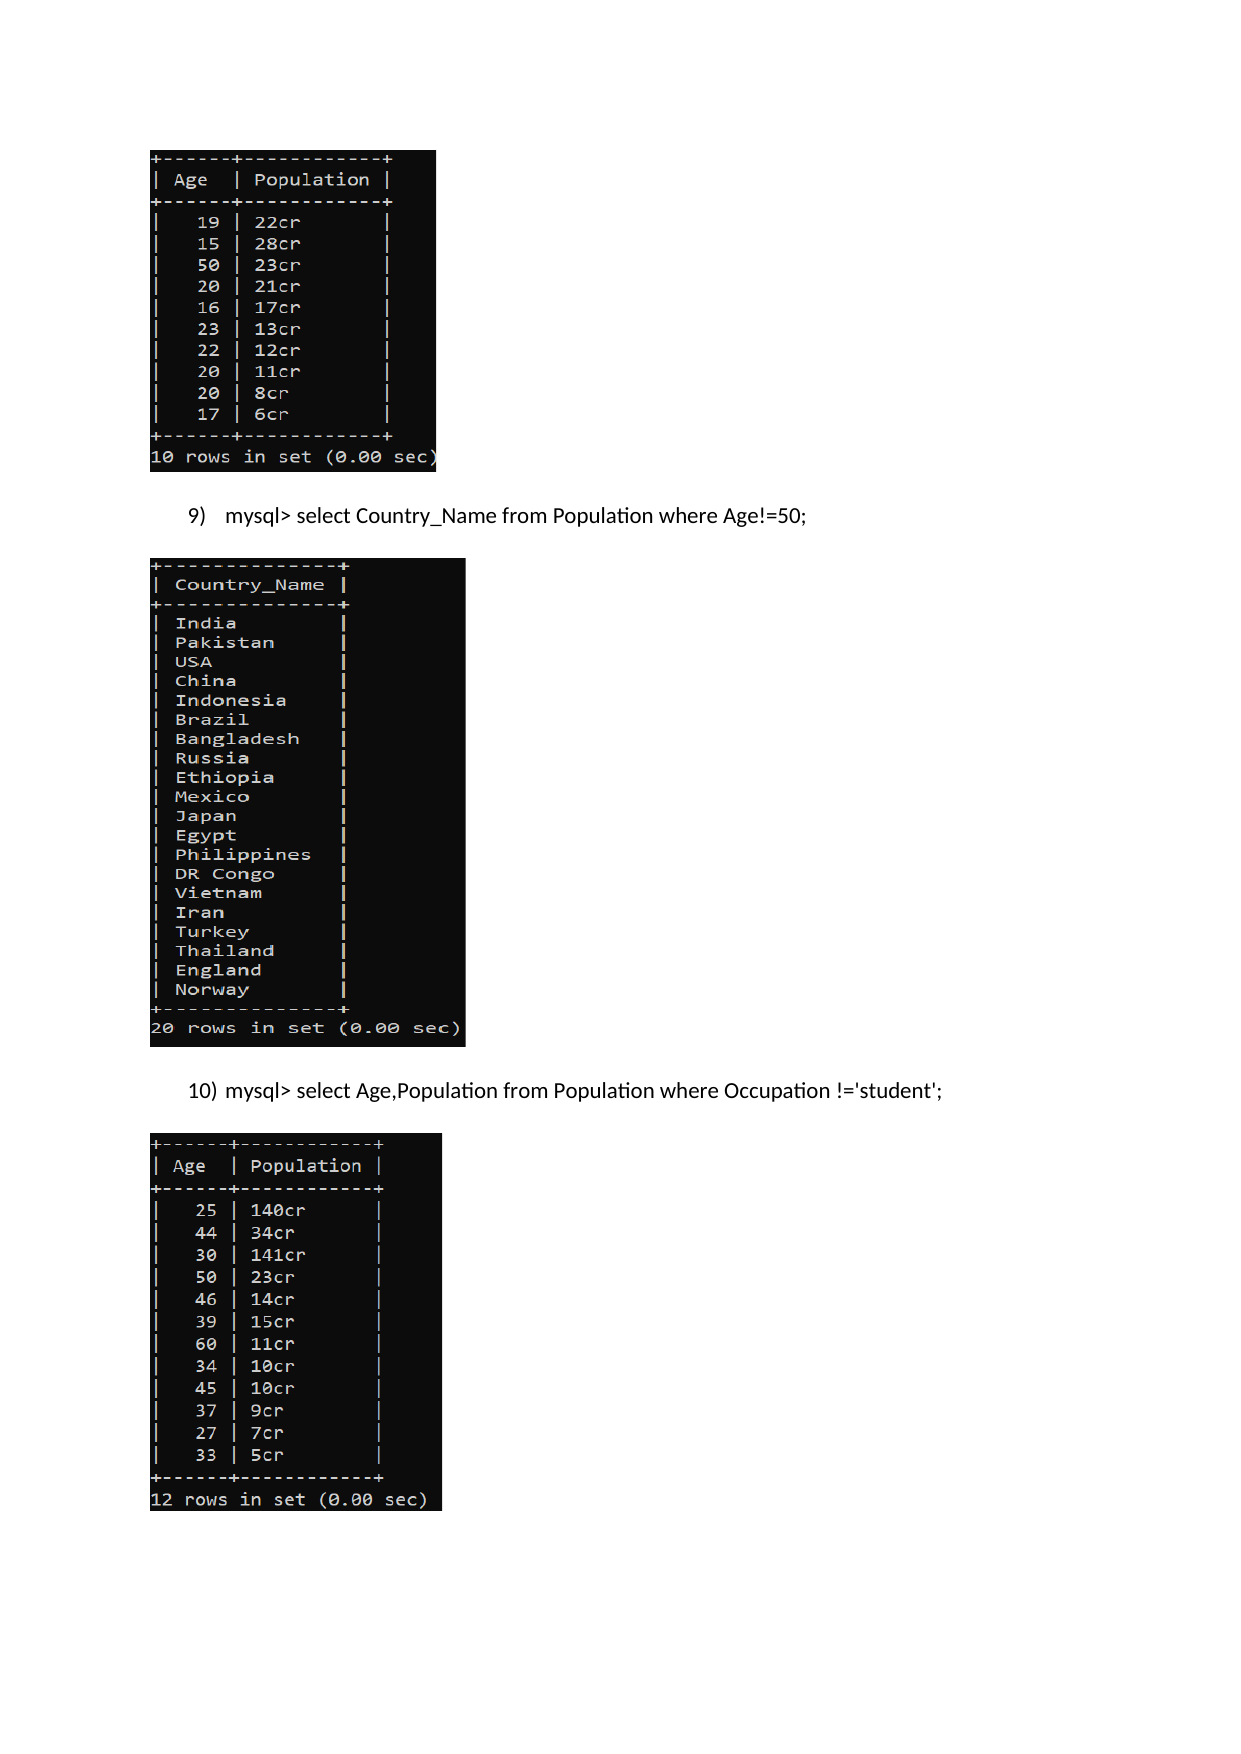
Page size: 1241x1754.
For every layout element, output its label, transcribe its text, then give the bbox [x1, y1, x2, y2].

picture [150, 558, 466, 1047]
picture [150, 150, 437, 472]
list mysql> select Country_Name from Population where Age!=50; [187, 501, 1090, 529]
list mysql> select Age,Population from Population where Occupation !='student'; [187, 1076, 1090, 1104]
picture [150, 1133, 443, 1511]
